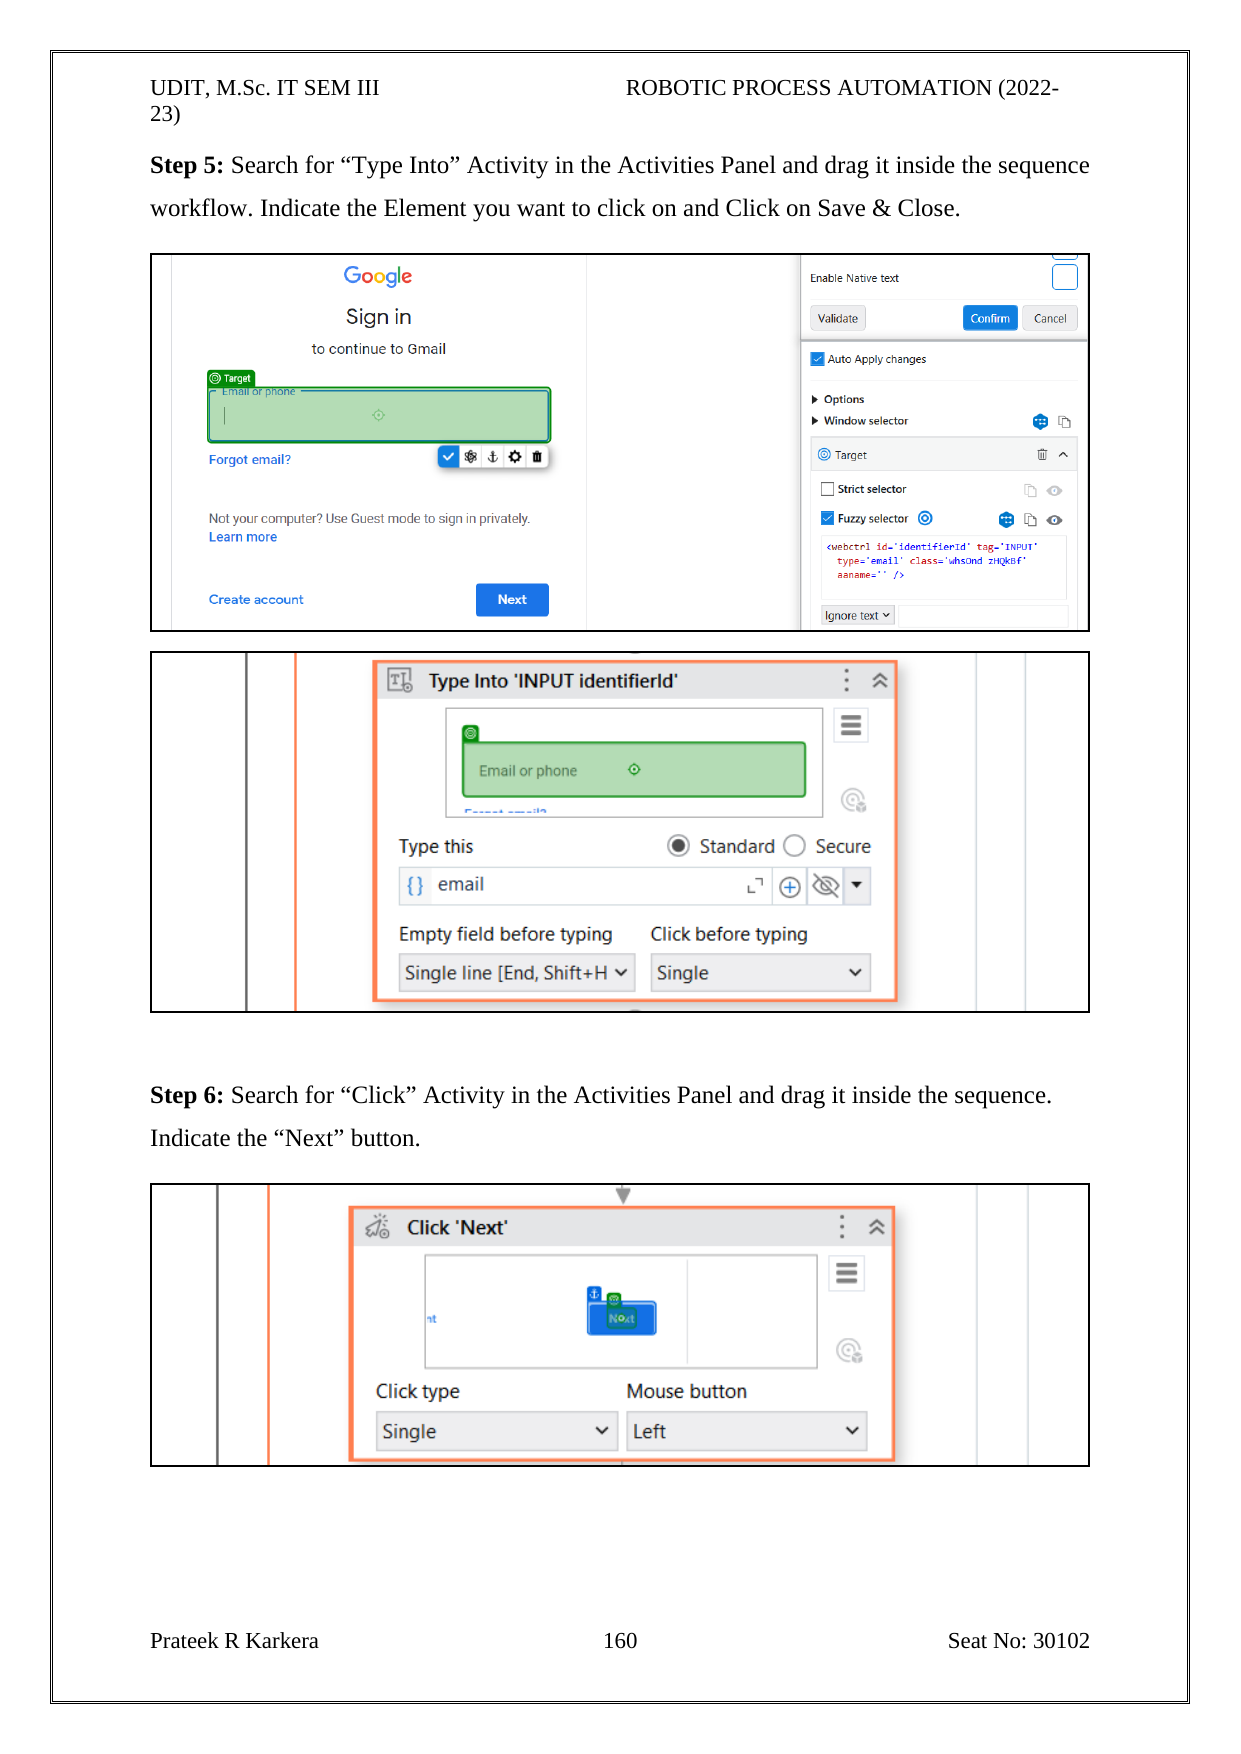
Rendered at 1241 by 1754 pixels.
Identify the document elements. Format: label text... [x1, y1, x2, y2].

picture [152, 255, 1088, 630]
text Step 5: Search for “Type Into” Activity in the Activities Panel and drag it inside the sequence workflow. Indicate the Element you want to click on and Click on Save & Close. [150, 150, 1090, 222]
picture [152, 1185, 1088, 1465]
picture [152, 653, 1088, 1011]
text Step 6: Search for “Click” Activity in the Activities Panel and drag it inside the sequence. Indicate the “Next” button. [150, 1080, 1090, 1152]
